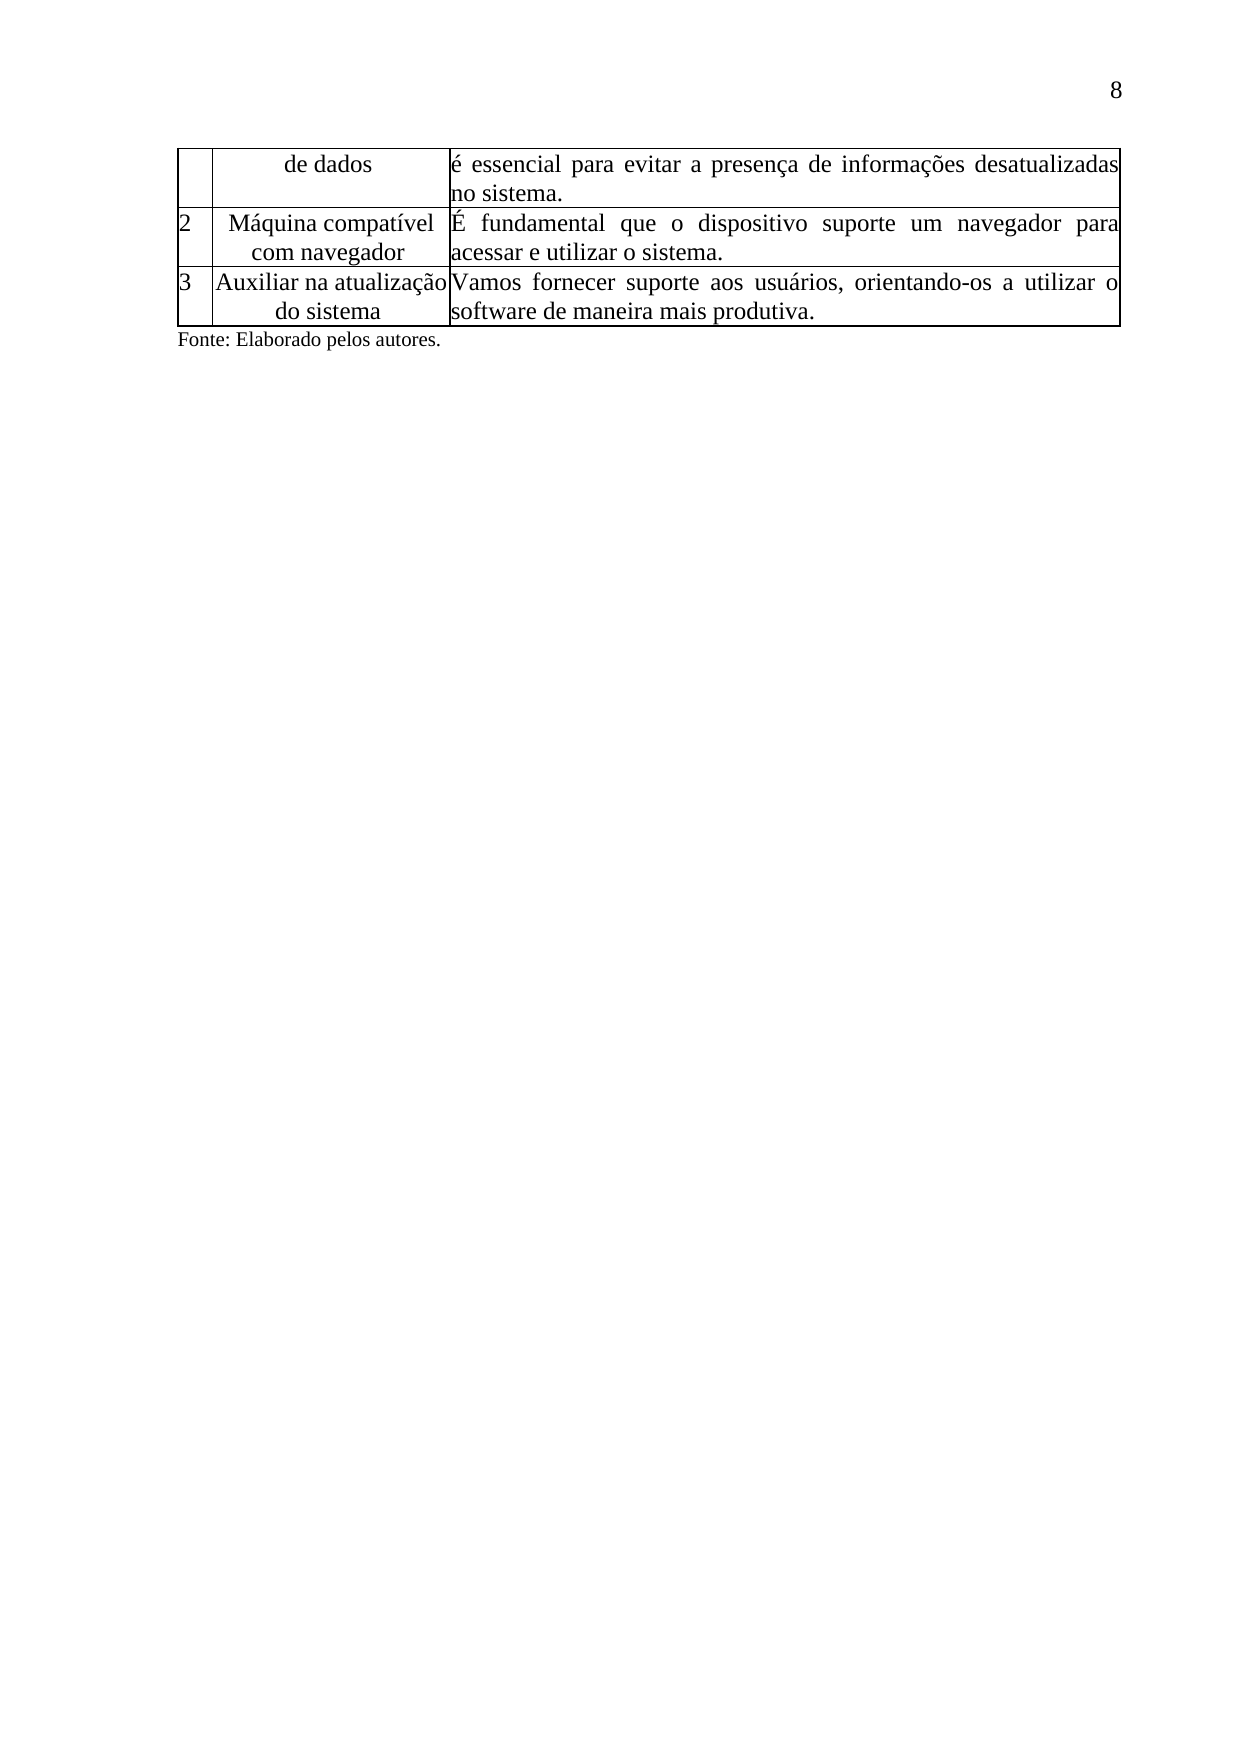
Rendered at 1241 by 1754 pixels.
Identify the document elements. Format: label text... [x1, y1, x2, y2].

table_cell 3 [179, 267, 212, 325]
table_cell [213, 149, 449, 207]
table_cell É fundamental que o dispositivo suporte um navegador para acessar e utilizar o sistema. [451, 208, 1119, 266]
table_cell 2 [179, 208, 212, 266]
table_cell Auxiliar na atualização do sistema [213, 267, 449, 325]
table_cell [451, 149, 1119, 207]
table_cell 1 [179, 149, 212, 207]
table_cell Máquina compatível com navegador [213, 208, 449, 266]
text Fonte: Elaborado pelos autores. [177, 326, 1122, 351]
table_cell Vamos fornecer suporte aos usuários, orientando-os a utilizar o software de maneira mais produtiva. [451, 267, 1119, 325]
